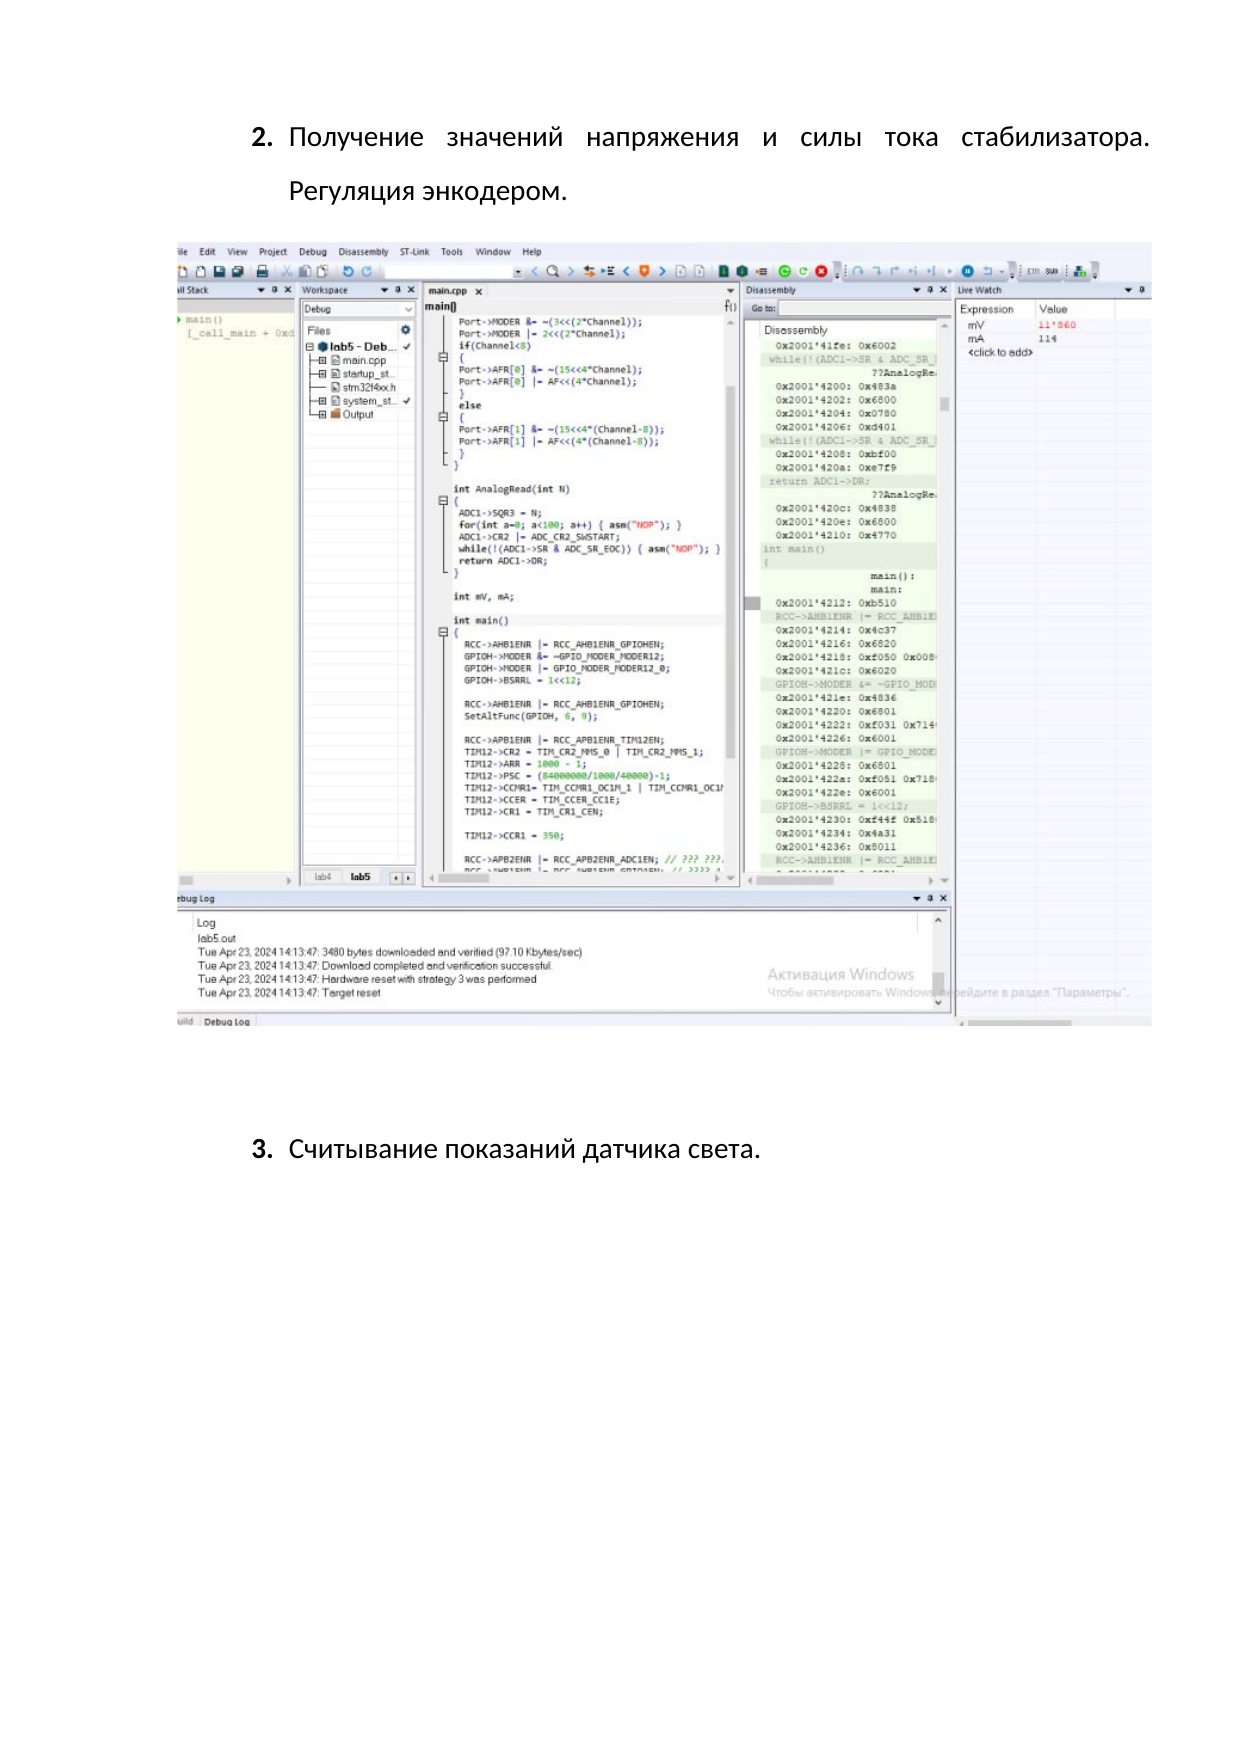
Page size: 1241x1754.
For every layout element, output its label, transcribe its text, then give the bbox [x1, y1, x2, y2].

list Считывание показаний датчика света. [251, 1130, 1152, 1166]
list Получение значений напряжения и силы тока стабилизатора. Регуляция энкодером. [251, 118, 1152, 207]
picture [177, 241, 1152, 1026]
